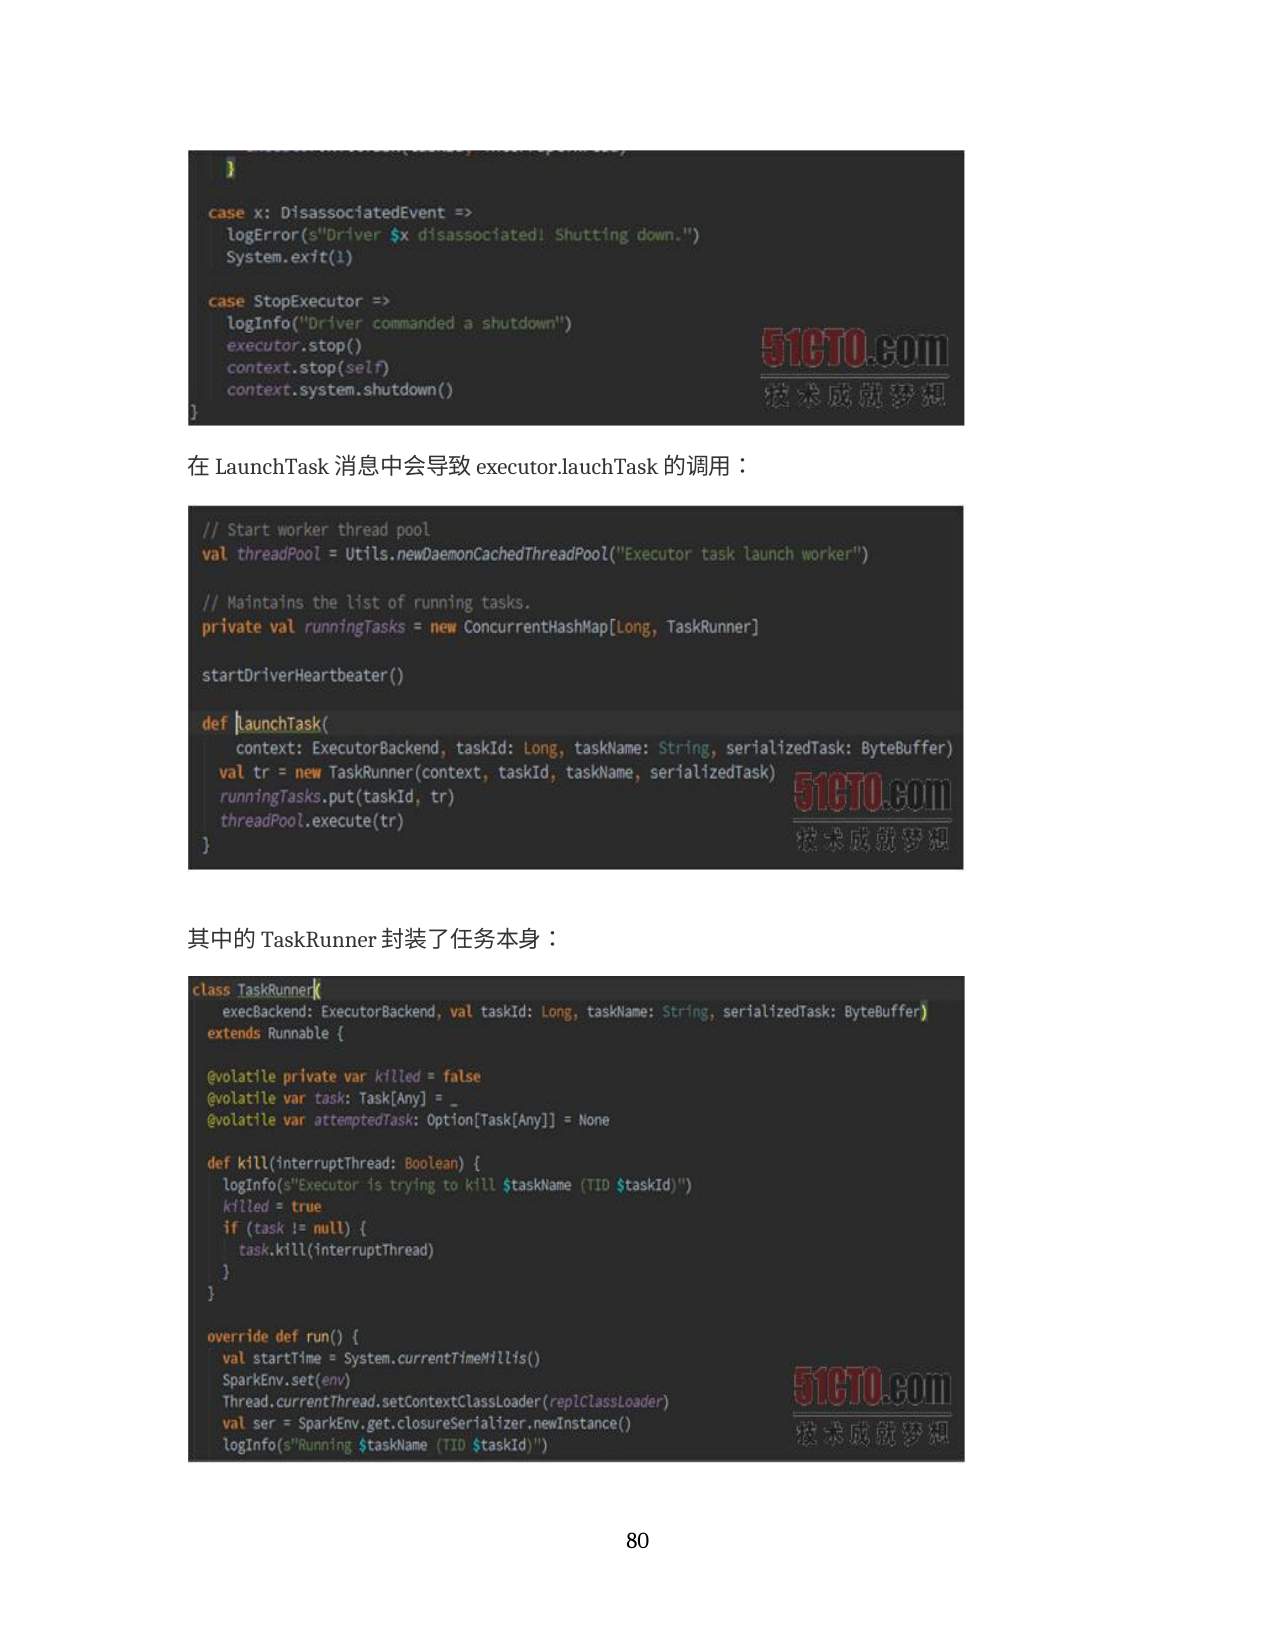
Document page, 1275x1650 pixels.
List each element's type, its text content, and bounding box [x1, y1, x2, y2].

picture [187, 503, 966, 873]
text 其中的TaskRunner封装了任务本身： [187, 895, 1087, 954]
picture [187, 150, 966, 429]
text 在LaunchTask消息中会导致executor.lauchTask的调用： [187, 450, 1087, 481]
picture [187, 976, 966, 1467]
